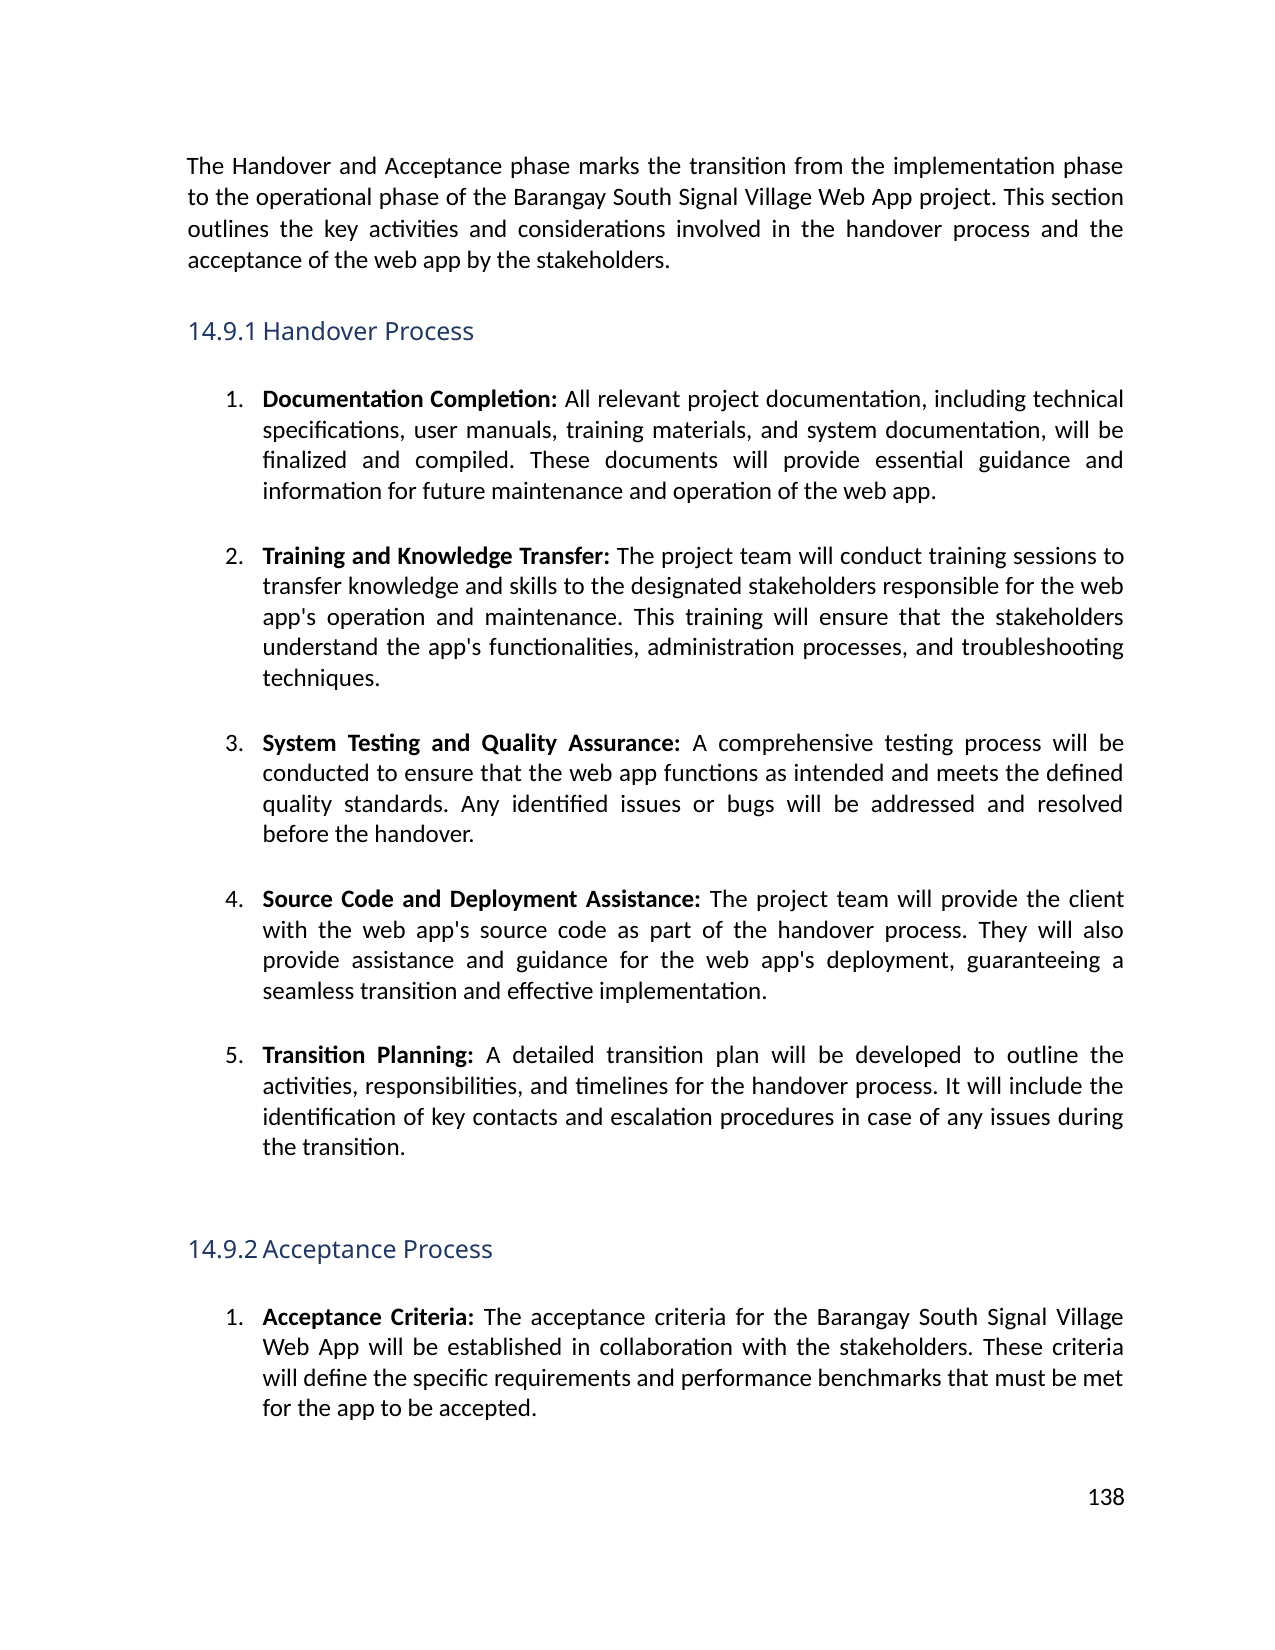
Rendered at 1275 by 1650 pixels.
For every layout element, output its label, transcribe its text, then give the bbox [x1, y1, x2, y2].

list Training and Knowledge Transfer: The project team will conduct training sessions to transfer knowledge and skills to the designated stakeholders responsible for the web app's operation and maintenance. This training will ensure that the stakeholders understand the app's functionalities, administration processes, and troubleshooting techniques. [225, 540, 1125, 692]
list System Testing and Quality Assurance: A comprehensive testing process will be conducted to ensure that the web app functions as intended and meets the defined quality standards. Any identified issues or bugs will be addressed and resolved before the handover. [225, 727, 1125, 849]
list Documentation Completion: All relevant project documentation, including technical specifications, user manuals, training materials, and system documentation, will be finalized and compiled. These documents will provide essential guidance and information for future maintenance and operation of the web app. [225, 383, 1125, 505]
list Acceptance Criteria: The acceptance criteria for the Barangay South Signal Village Web App will be established in collaboration with the stakeholders. These criteria will define the specific requirements and performance benchmarks that must be met for the app to be accepted. [225, 1301, 1125, 1423]
text The Handover and Acceptance phase marks the transition from the implementation phase to the operational phase of the Barangay South Signal Village Web App project. This section outlines the key activities and considerations involved in the handover process and the acceptance of the web app by the stakeholders. [186, 150, 1125, 274]
list Source Code and Deployment Assistance: The project team will provide the client with the web app's source code as part of the handover process. They will also provide assistance and guidance for the web app's deployment, guaranteeing a seamless transition and effective implementation. [225, 883, 1125, 1005]
subtitle Acceptance Process [187, 1232, 1125, 1266]
list Transition Planning: A detailed transition plan will be developed to outline the activities, responsibilities, and timelines for the handover process. It will include the identification of key contacts and escalation procedures in case of any issues during the transition. [225, 1040, 1125, 1162]
subtitle Handover Process [187, 314, 1125, 348]
